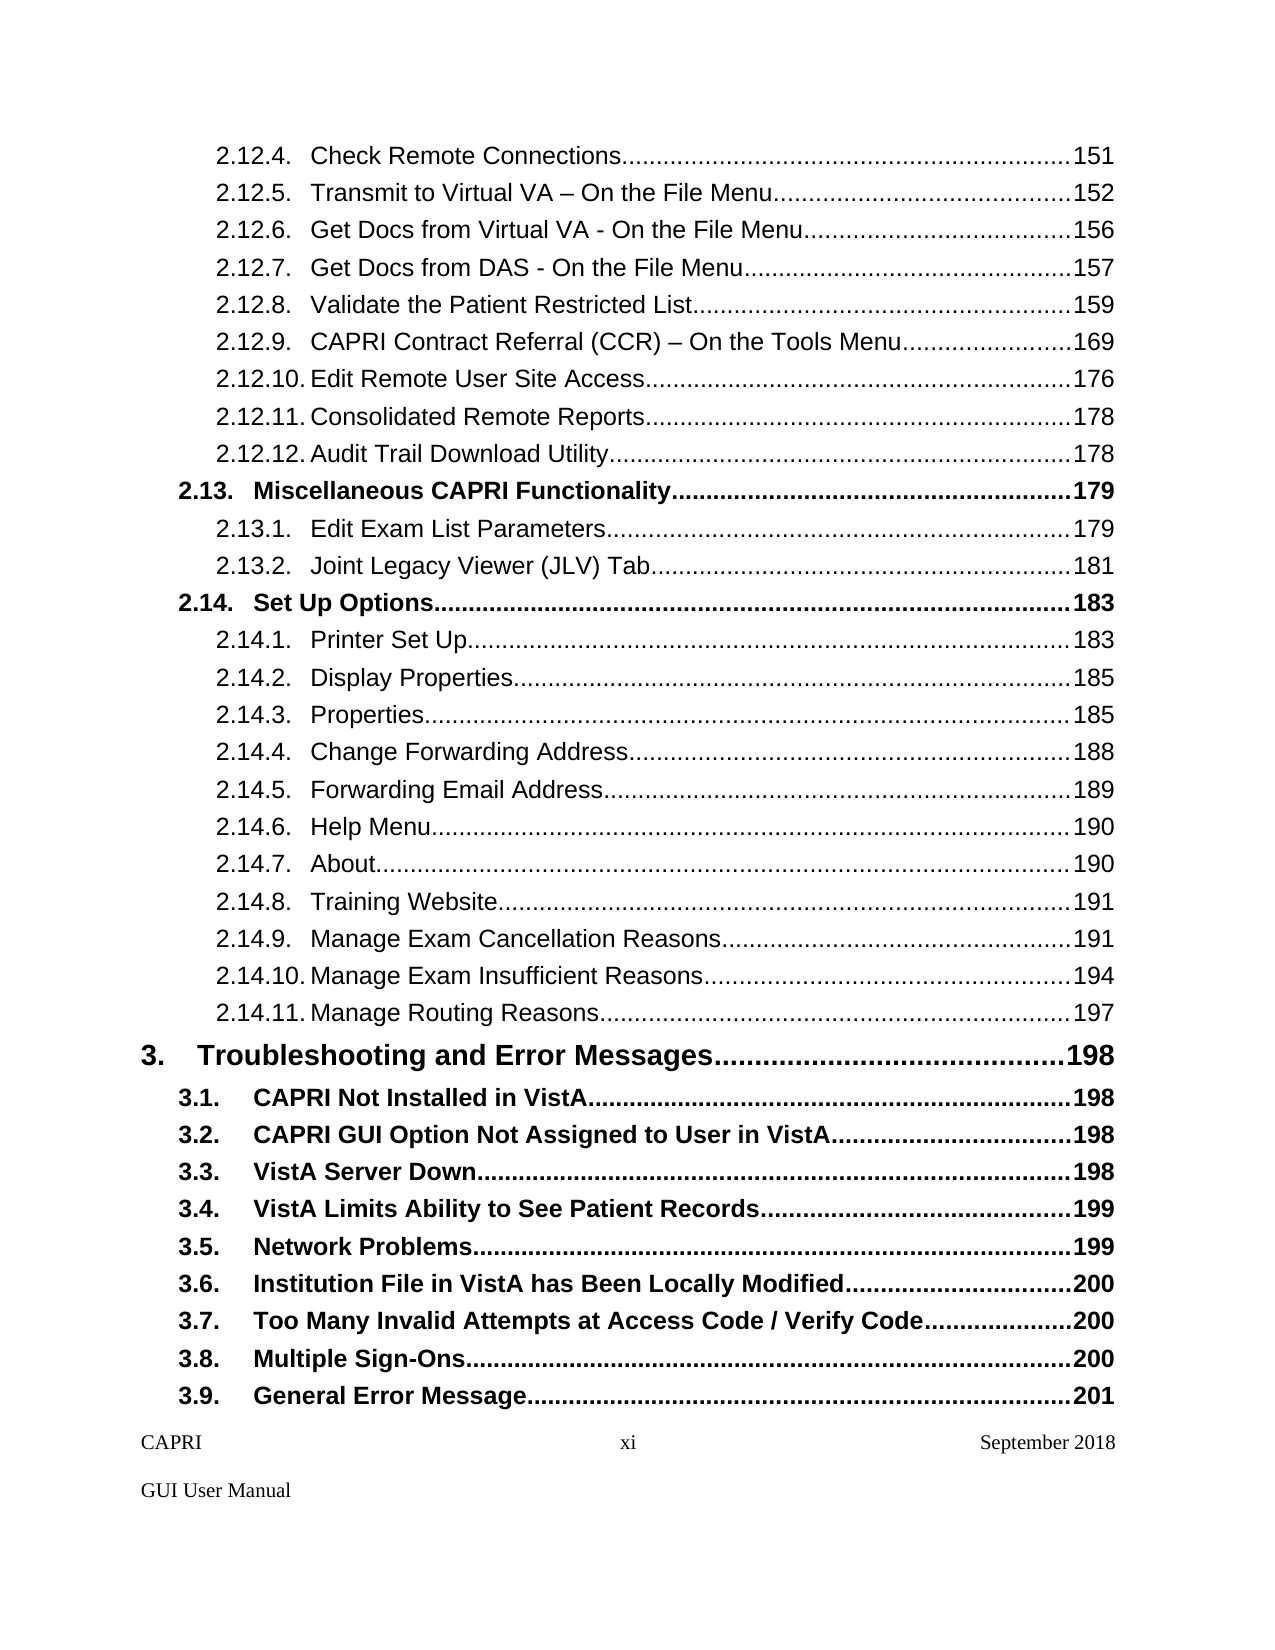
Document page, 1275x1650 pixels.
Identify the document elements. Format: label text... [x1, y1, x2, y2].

text 2.12.7. Get Docs from DAS - On the File Menu 157 [216, 252, 1144, 281]
text 2.12.12. Audit Trail Download Utility 178 [216, 439, 1144, 468]
text 2.13.2. Joint Legacy Viewer (JLV) Tab 181 [216, 551, 1144, 579]
text 3.8. Multiple Sign-Ons 200 [178, 1343, 1144, 1372]
text 2.12.11. Consolidated Remote Reports 178 [216, 402, 1144, 430]
text 3.7. Too Many Invalid Attempts at Access Code / Verify Code 200 [178, 1306, 1144, 1335]
text 2.14.5. Forwarding Email Address 189 [216, 774, 1144, 803]
text 2.14.7. About 190 [216, 849, 1144, 878]
text 2.14.8. Training Website 191 [216, 886, 1144, 915]
text 2.14.3. Properties 185 [216, 700, 1144, 729]
text 2.13.1. Edit Exam List Parameters 179 [216, 513, 1144, 542]
text 2.12.6. Get Docs from Virtual VA - On the File Menu 156 [216, 215, 1144, 244]
text 2.14.4. Change Forwarding Address 188 [216, 737, 1144, 766]
text 3. Troubleshooting and Error Messages 198 [141, 1038, 1144, 1071]
text 2.14. Set Up Options 183 [178, 588, 1144, 617]
text 2.14.10. Manage Exam Insufficient Reasons 194 [216, 961, 1144, 990]
text 3.9. General Error Message 201 [178, 1381, 1144, 1409]
text 2.12.10. Edit Remote User Site Access 176 [216, 364, 1144, 393]
text 2.14.6. Help Menu 190 [216, 812, 1144, 841]
text 2.12.8. Validate the Patient Restricted List 159 [216, 290, 1144, 318]
text 3.5. Network Problems 199 [178, 1232, 1144, 1260]
text 3.2. CAPRI GUI Option Not Assigned to User in VistA 198 [178, 1120, 1144, 1148]
text 3.1. CAPRI Not Installed in VistA 198 [178, 1082, 1144, 1111]
text 3.4. VistA Limits Ability to See Patient Records 199 [178, 1194, 1144, 1223]
text 3.3. VistA Server Down 198 [178, 1157, 1144, 1186]
text 3.6. Institution File in VistA has Been Locally Modified 200 [178, 1269, 1144, 1298]
text 2.14.9. Manage Exam Cancellation Reasons 191 [216, 924, 1144, 952]
text 2.12.9. CAPRI Contract Referral (CCR) – On the Tools Menu 169 [216, 327, 1144, 356]
text 2.14.11. Manage Routing Reasons 197 [216, 998, 1144, 1027]
text 2.13. Miscellaneous CAPRI Functionality 179 [178, 476, 1144, 505]
text 2.12.4. Check Remote Connections 151 [216, 141, 1144, 169]
text 2.14.2. Display Properties 185 [216, 663, 1144, 691]
text 2.14.1. Printer Set Up 183 [216, 625, 1144, 654]
text 2.12.5. Transmit to Virtual VA – On the File Menu 152 [216, 178, 1144, 207]
